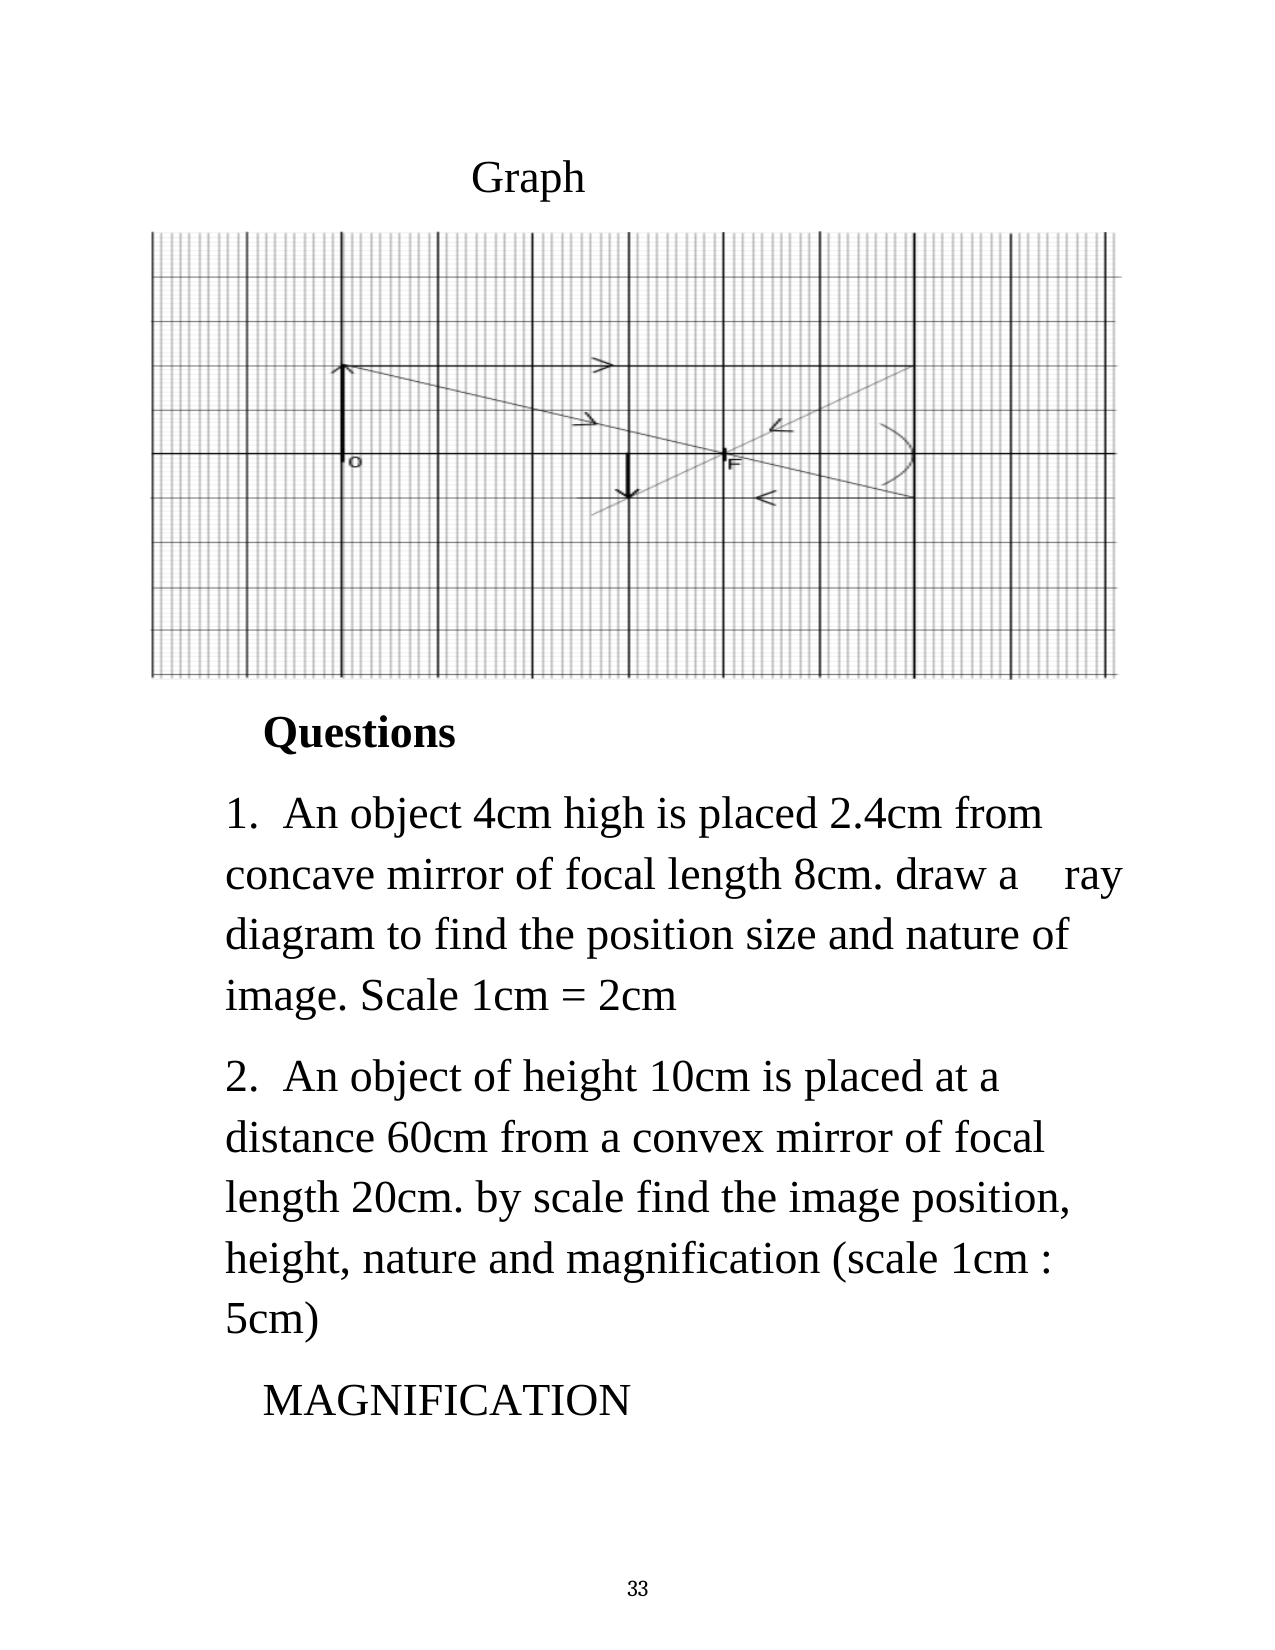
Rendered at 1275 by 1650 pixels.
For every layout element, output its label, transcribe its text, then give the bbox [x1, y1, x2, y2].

text Graph [150, 150, 1125, 203]
text 1. An object 4cm high is placed 2.4cm from concave mirror of focal length 8cm. draw a ray diagram to find the position size and nature of image. Scale 1cm = 2cm [225, 786, 1125, 1020]
list MAGNIFICATION [262, 1372, 1125, 1425]
text Questions [262, 704, 1125, 757]
text 2. An object of height 10cm is placed at a distance 60cm from a convex mirror of focal length 20cm. by scale find the image position, height, nature and magnification (scale 1cm : 5cm) [225, 1049, 1125, 1343]
picture [150, 231, 1122, 680]
